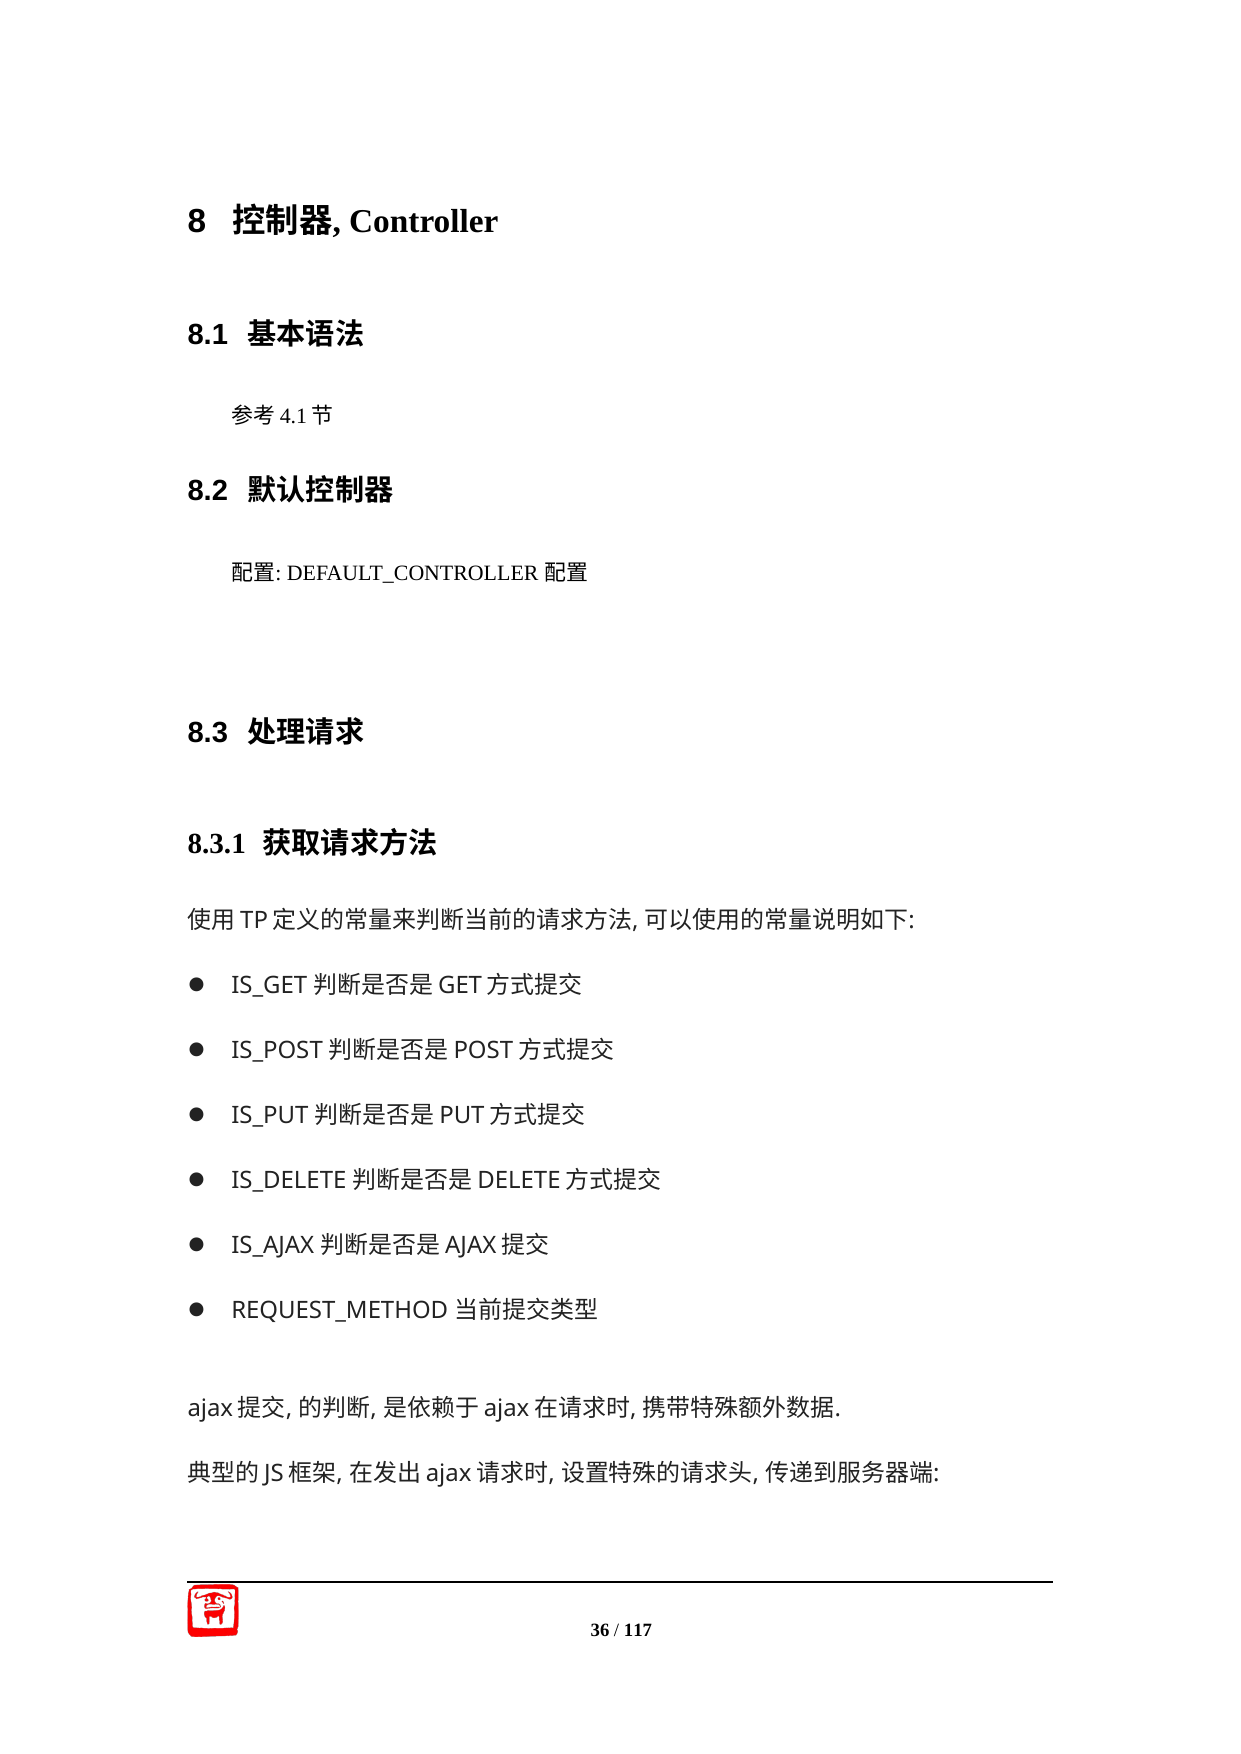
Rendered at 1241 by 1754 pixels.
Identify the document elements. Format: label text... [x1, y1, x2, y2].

list IS_GET 判断是否是GET方式提交 [187, 951, 1053, 1016]
subtitle 控制器, Controller [187, 185, 1053, 250]
subtitle 默认控制器 [187, 455, 1053, 520]
list REQUEST_METHOD 当前提交类型 [187, 1276, 1053, 1341]
text 使用TP定义的常量来判断当前的请求方法, 可以使用的常量说明如下: [187, 886, 1053, 951]
list IS_PUT 判断是否是PUT方式提交 [187, 1081, 1053, 1146]
picture [187, 1584, 239, 1637]
list IS_DELETE 判断是否是DELETE方式提交 [187, 1146, 1053, 1211]
subtitle 获取请求方法 [187, 808, 1053, 873]
list IS_POST 判断是否是POST方式提交 [187, 1016, 1053, 1081]
text 典型的JS框架, 在发出ajax请求时, 设置特殊的请求头, 传递到服务器端: [187, 1438, 1053, 1503]
subtitle 基本语法 [187, 299, 1053, 364]
text ajax提交, 的判断, 是依赖于ajax在请求时, 携带特殊额外数据. [187, 1373, 1053, 1438]
text 参考4.1节 [187, 398, 1053, 430]
subtitle 处理请求 [187, 697, 1053, 762]
text 配置: DEFAULT_CONTROLLER 配置 [187, 554, 1053, 587]
list IS_AJAX 判断是否是AJAX提交 [187, 1211, 1053, 1276]
